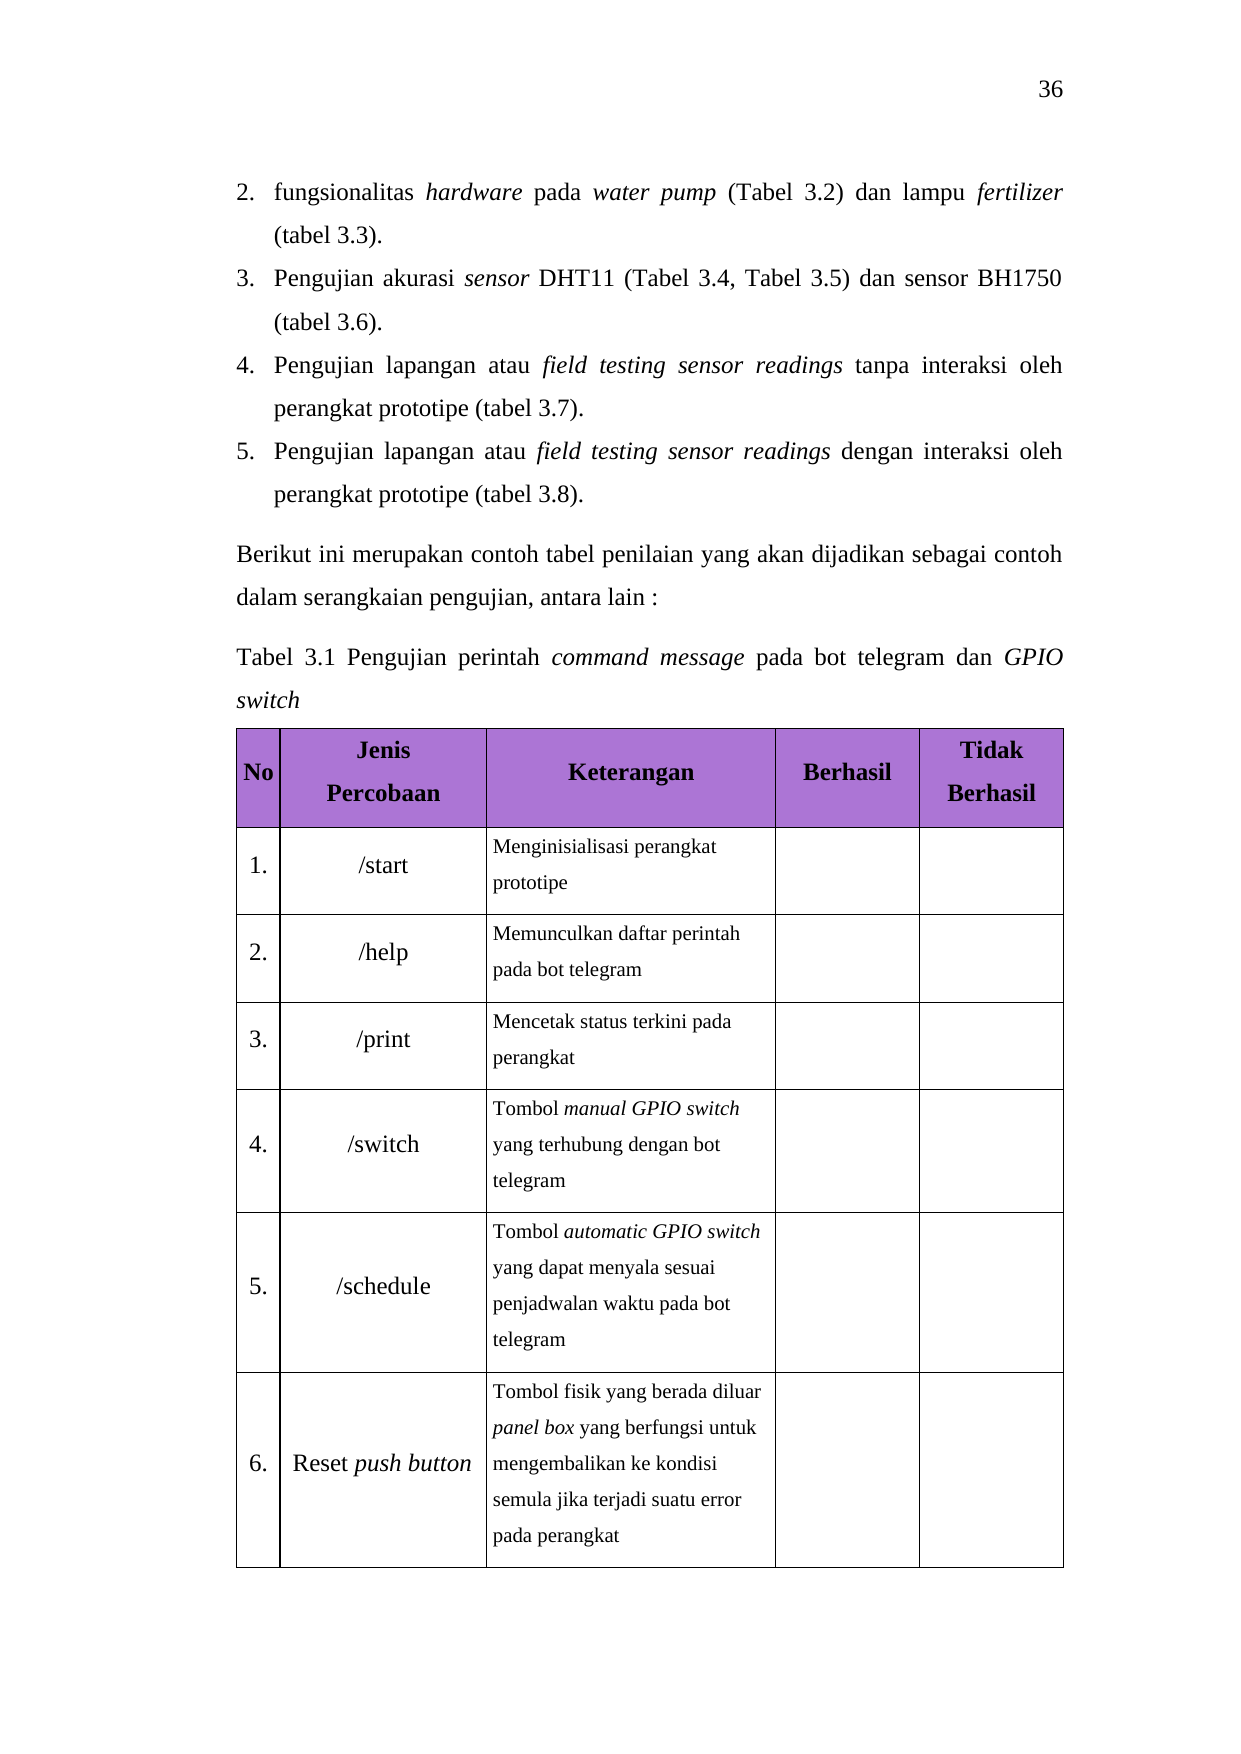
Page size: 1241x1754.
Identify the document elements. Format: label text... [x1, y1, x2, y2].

table_cell [920, 1003, 1063, 1089]
table_cell [920, 828, 1063, 914]
table_cell 5. [237, 1213, 279, 1372]
list Pengujian akurasi sensor DHT11 (Tabel 3.4, Tabel 3.5) dan sensor BH1750 (tabel 3.6). [236, 263, 1063, 335]
table_cell Reset push button [281, 1373, 486, 1567]
list fungsionalitas hardware pada water pump (Tabel 3.2) dan lampu fertilizer (tabel 3.3). [236, 177, 1063, 249]
table_cell /schedule [281, 1213, 486, 1372]
table_header Tidak Berhasil [920, 729, 1063, 827]
table_cell [920, 1213, 1063, 1372]
text Tabel 3.1 Pengujian perintah command message pada bot telegram dan GPIO switch [236, 642, 1063, 714]
table_cell Tombol automatic GPIO switch yang dapat menyala sesuai penjadwalan waktu pada bot telegram [487, 1213, 775, 1372]
table_header Keterangan [487, 729, 775, 827]
table_cell [776, 1213, 919, 1372]
table_cell 6. [237, 1373, 279, 1567]
table_cell [776, 915, 919, 1002]
table_cell [776, 1373, 919, 1567]
table_cell 4. [237, 1090, 279, 1212]
table_header No [237, 729, 279, 827]
table_cell [776, 1003, 919, 1089]
table_cell [920, 1373, 1063, 1567]
table_cell /switch [281, 1090, 486, 1212]
list Pengujian lapangan atau field testing sensor readings tanpa interaksi oleh perangkat prototipe (tabel 3.7). [236, 350, 1063, 422]
table_cell Memunculkan daftar perintah pada bot telegram [487, 915, 775, 1002]
table_cell Tombol manual GPIO switch yang terhubung dengan bot telegram [487, 1090, 775, 1212]
table_cell Tombol fisik yang berada diluar panel box yang berfungsi untuk mengembalikan ke kondisi semula jika terjadi suatu error pada perangkat [487, 1373, 775, 1567]
table_cell [776, 828, 919, 914]
table_header Jenis Percobaan [281, 729, 486, 827]
table_cell 1. [237, 828, 279, 914]
table_cell 3. [237, 1003, 279, 1089]
table_cell Mencetak status terkini pada perangkat [487, 1003, 775, 1089]
table_cell /print [281, 1003, 486, 1089]
table_cell 2. [237, 915, 279, 1002]
table_cell [920, 1090, 1063, 1212]
table_cell /help [281, 915, 486, 1002]
list Pengujian lapangan atau field testing sensor readings dengan interaksi oleh perangkat prototipe (tabel 3.8). [236, 436, 1063, 508]
table_cell [920, 915, 1063, 1002]
text Berikut ini merupakan contoh tabel penilaian yang akan dijadikan sebagai contoh dalam serangkaian pengujian, antara lain : [236, 539, 1063, 611]
table_header Berhasil [776, 729, 919, 827]
table_cell [776, 1090, 919, 1212]
table_cell /start [281, 828, 486, 914]
table_cell Menginisialisasi perangkat prototipe [487, 828, 775, 914]
